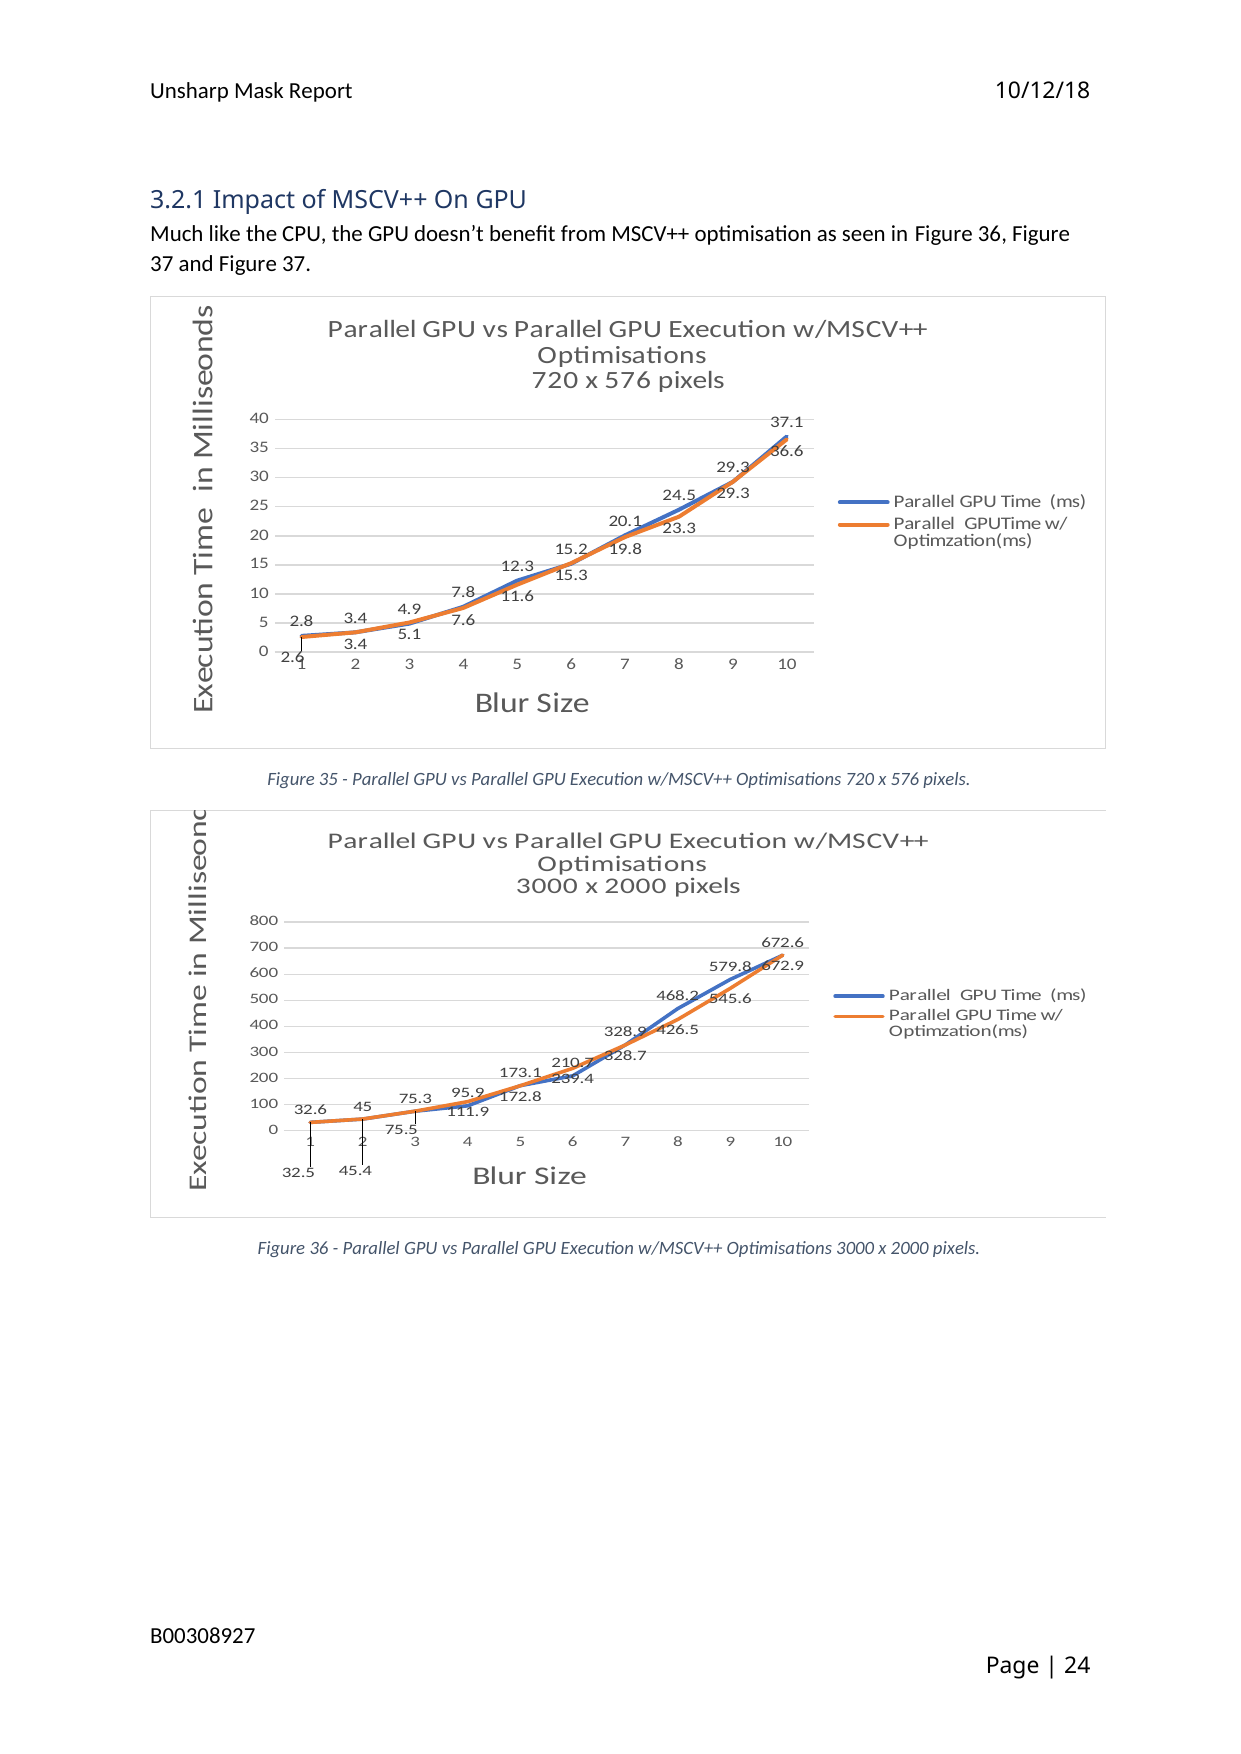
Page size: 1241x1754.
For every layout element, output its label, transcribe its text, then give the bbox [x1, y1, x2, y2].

text Much like the CPU, the GPU doesn’t benefit from MSCV++ optimisation as seen in Figure 35, Figure 36 and Figure 37. [150, 219, 1090, 277]
text Figure 35 - Parallel GPU vs Parallel GPU Execution w/MSCV++ Optimisations 720 x 576 pixels. [150, 767, 1090, 790]
subtitle 3.2.1 Impact of MSCV++ On GPU [150, 182, 1090, 216]
text Figure 36 - Parallel GPU vs Parallel GPU Execution w/MSCV++ Optimisations 3000 x 2000 pixels. [150, 1236, 1090, 1259]
